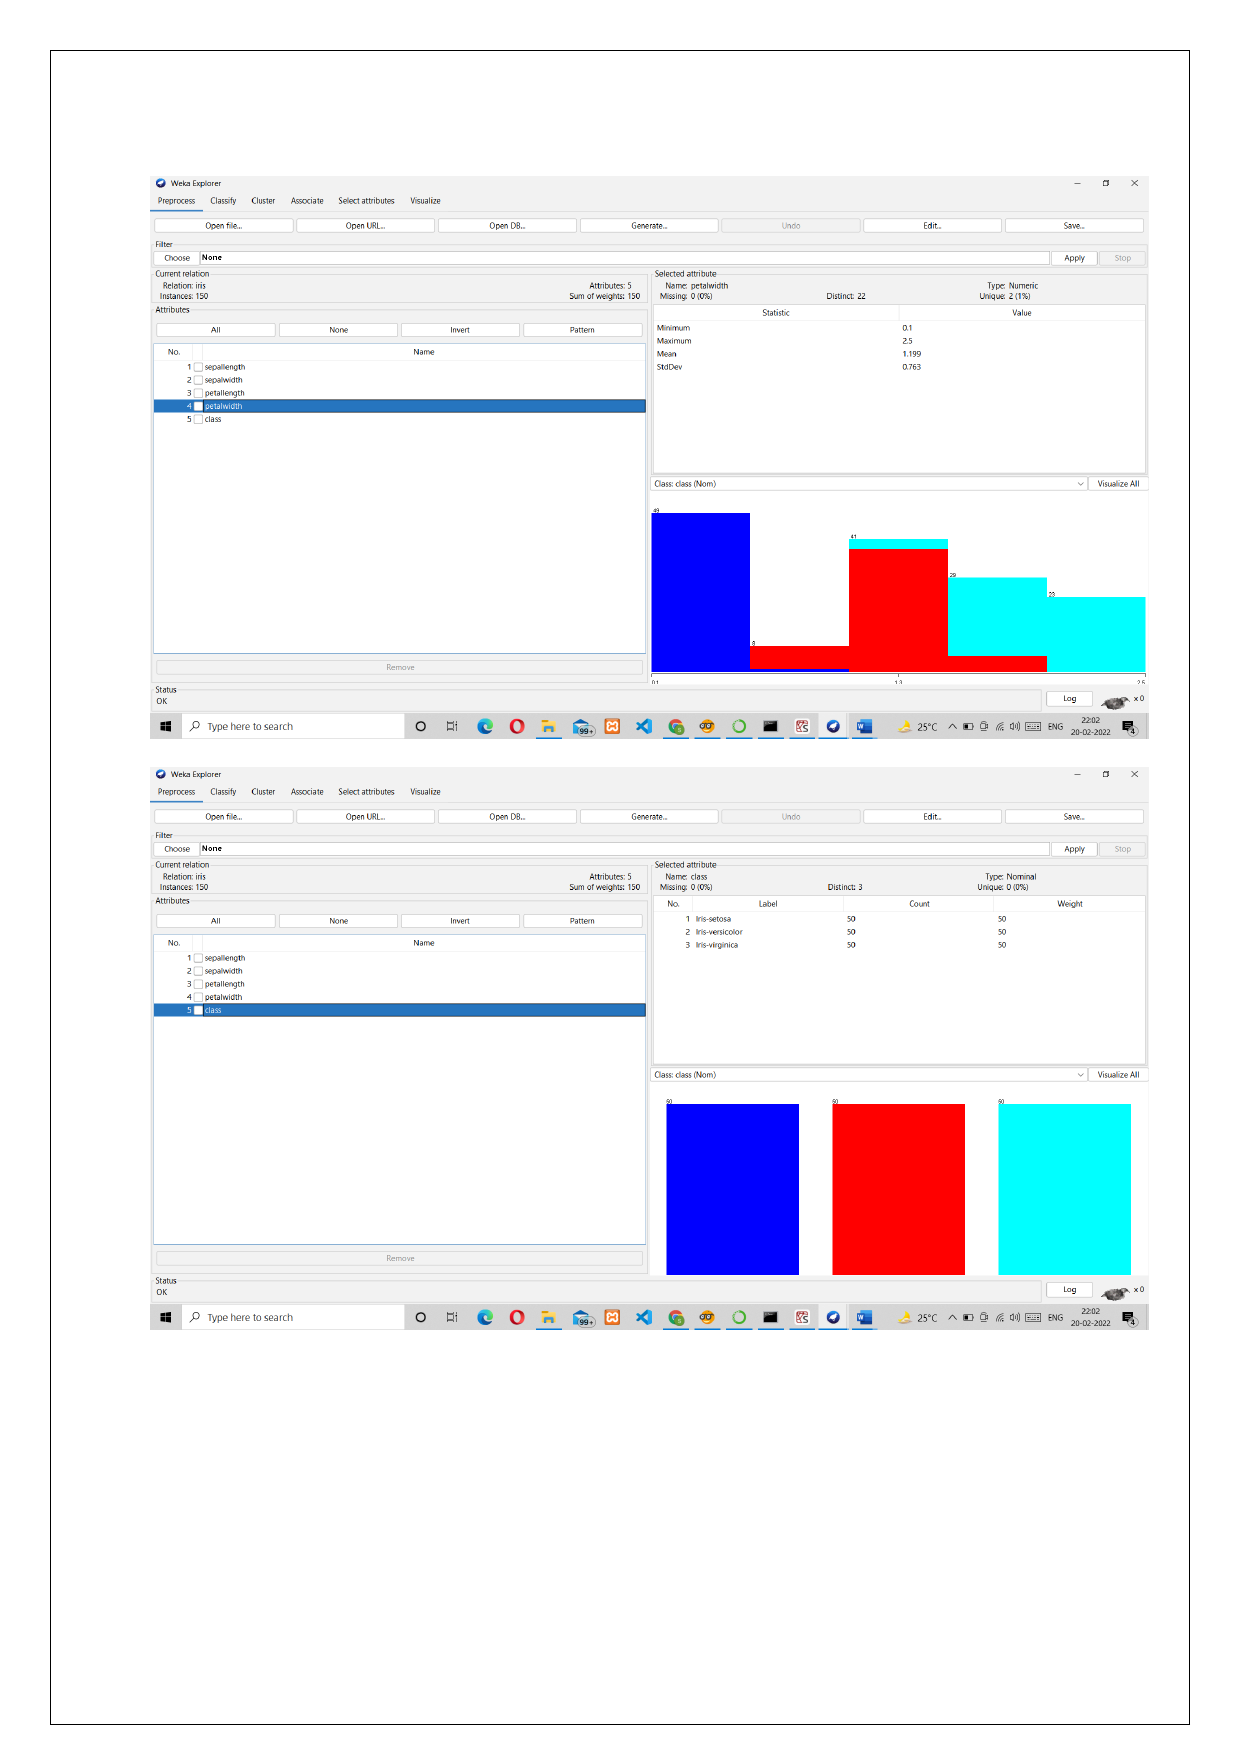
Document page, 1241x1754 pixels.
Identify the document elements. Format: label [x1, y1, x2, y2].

picture [150, 176, 1149, 739]
picture [150, 767, 1149, 1330]
